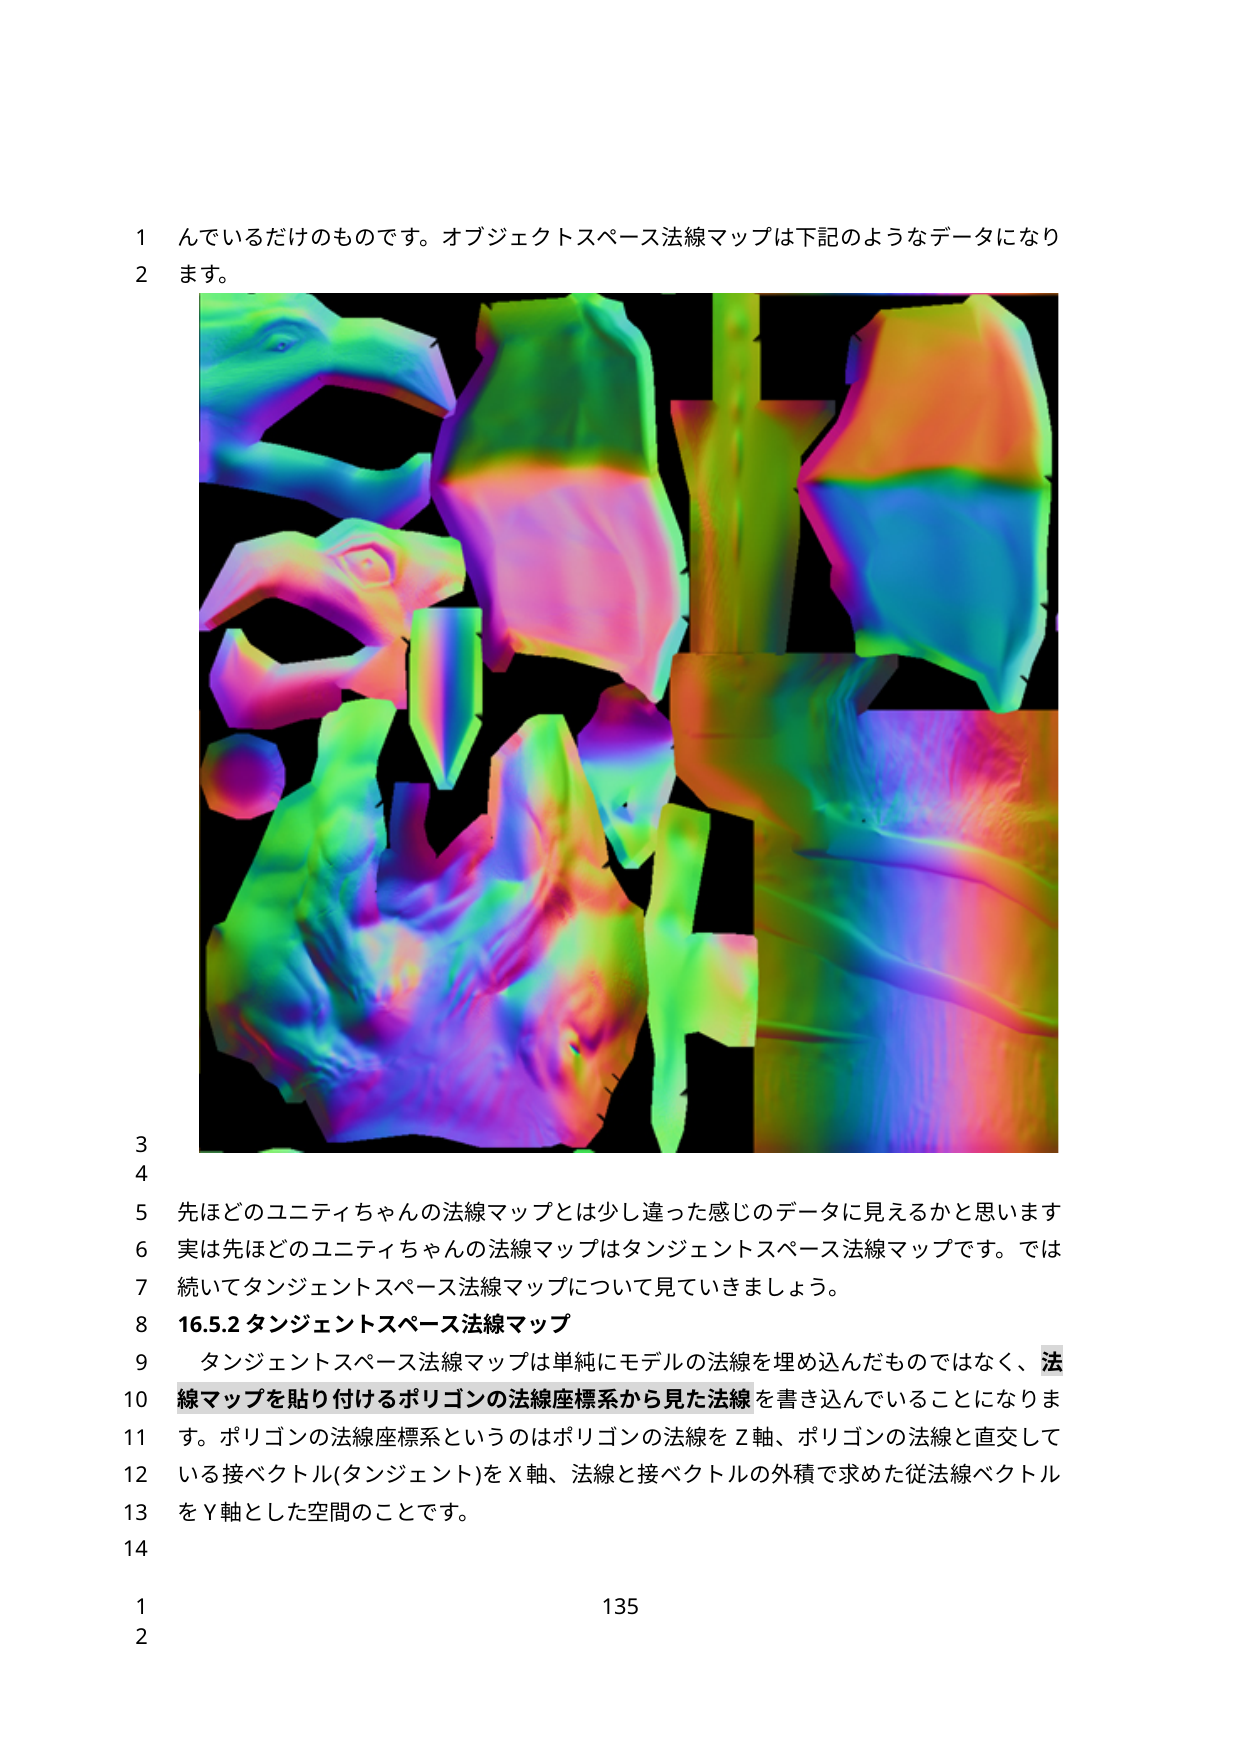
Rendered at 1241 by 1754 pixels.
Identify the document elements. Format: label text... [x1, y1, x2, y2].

text 先ほどのユニティちゃんの法線マップとは少し違った感じのデータに見えるかと思います。実は先ほどのユニティちゃんの法線マップはタンジェントスペース法線マップです。では続いてタンジェントスペース法線マップについて見ていきましょう。 [177, 1192, 1063, 1304]
text 16.5.2 タンジェントスペース法線マップ [177, 1304, 1063, 1342]
text タンジェントスペース法線マップは単純にモデルの法線を埋め込んだものではなく、法線マップを貼り付けるポリゴンの法線座標系から見た法線を書き込んでいることになります。ポリゴンの法線座標系というのはポリゴンの法線をZ軸、ポリゴンの法線と直交している接ベクトル(タンジェント)をX軸、法線と接ベクトルの外積で求めた従法線ベクトルをY軸とした空間のことです。 [177, 1342, 1063, 1529]
picture [199, 293, 1059, 1153]
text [177, 217, 1063, 292]
